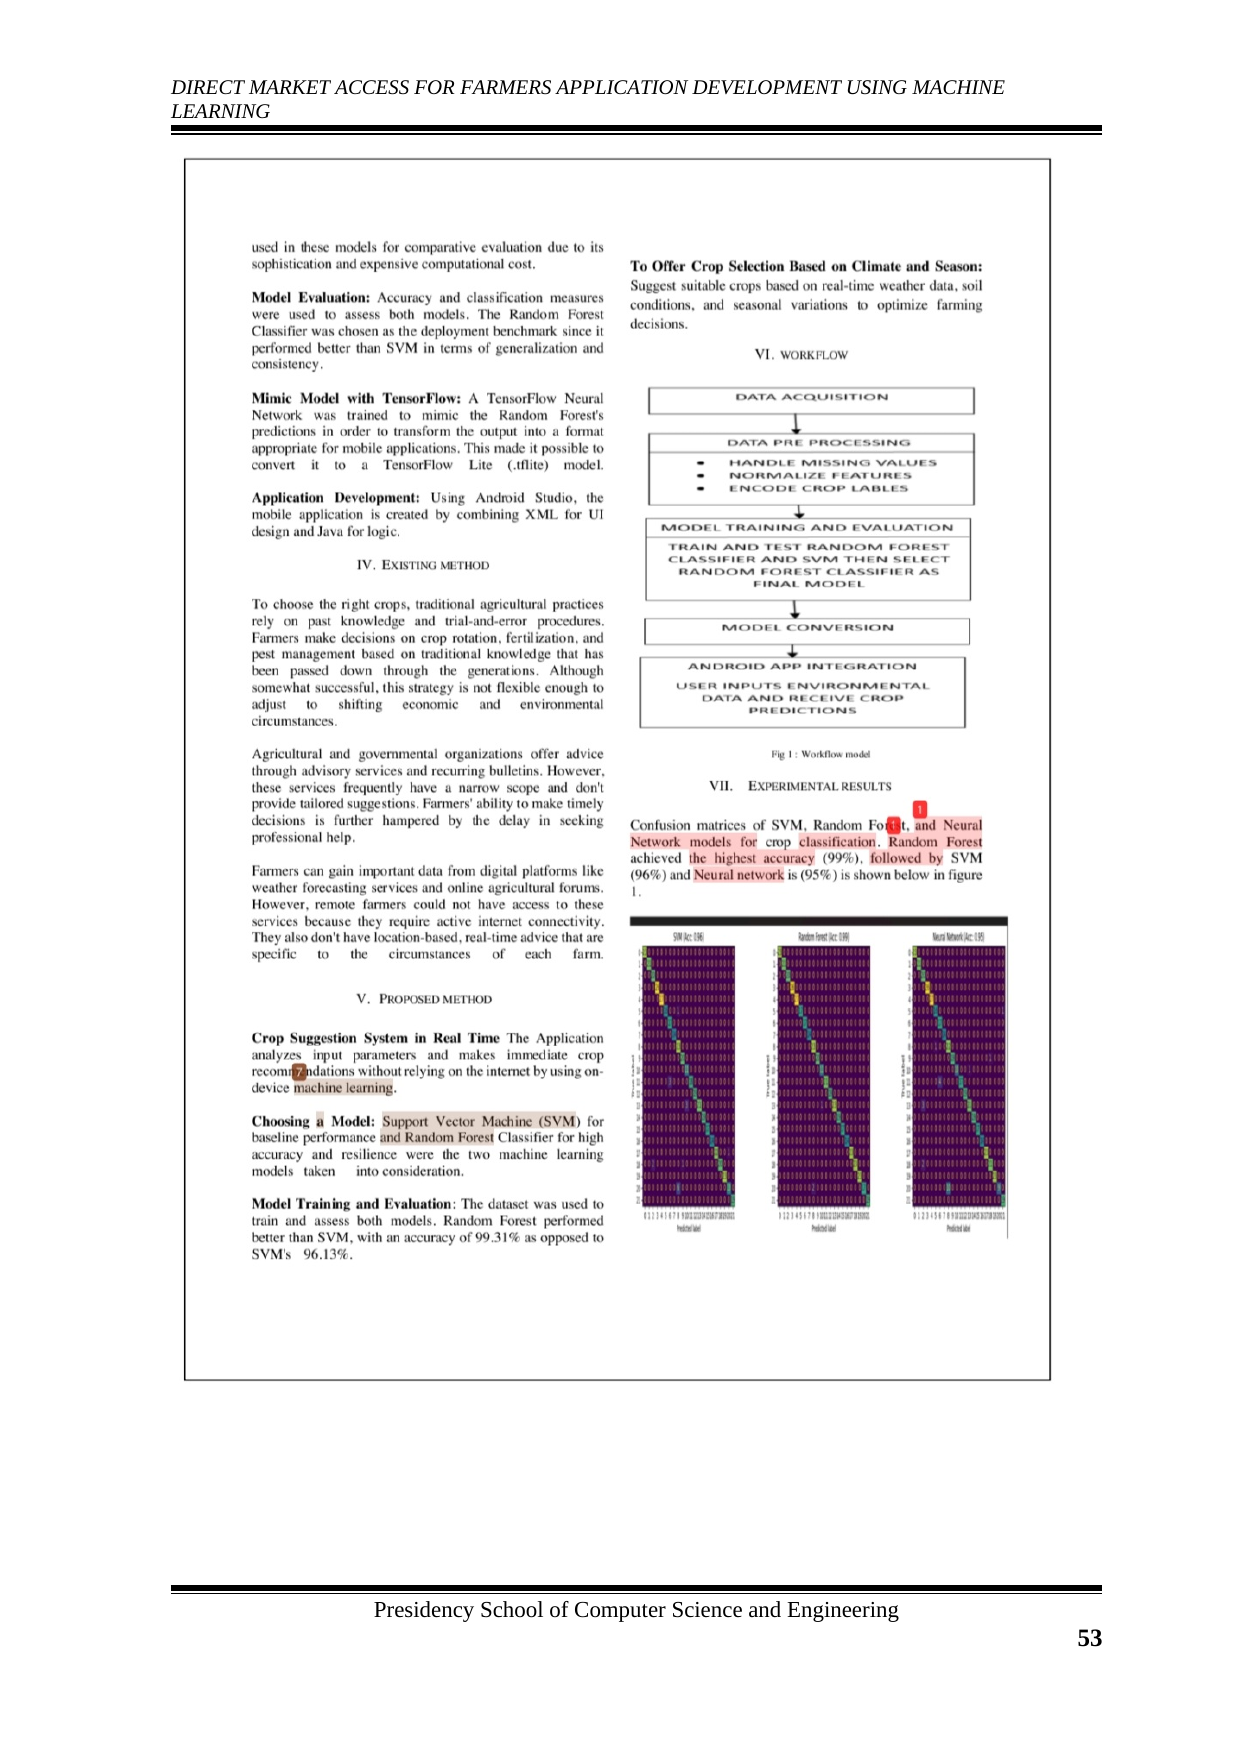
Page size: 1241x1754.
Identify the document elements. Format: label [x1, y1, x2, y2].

picture [170, 134, 1103, 1417]
